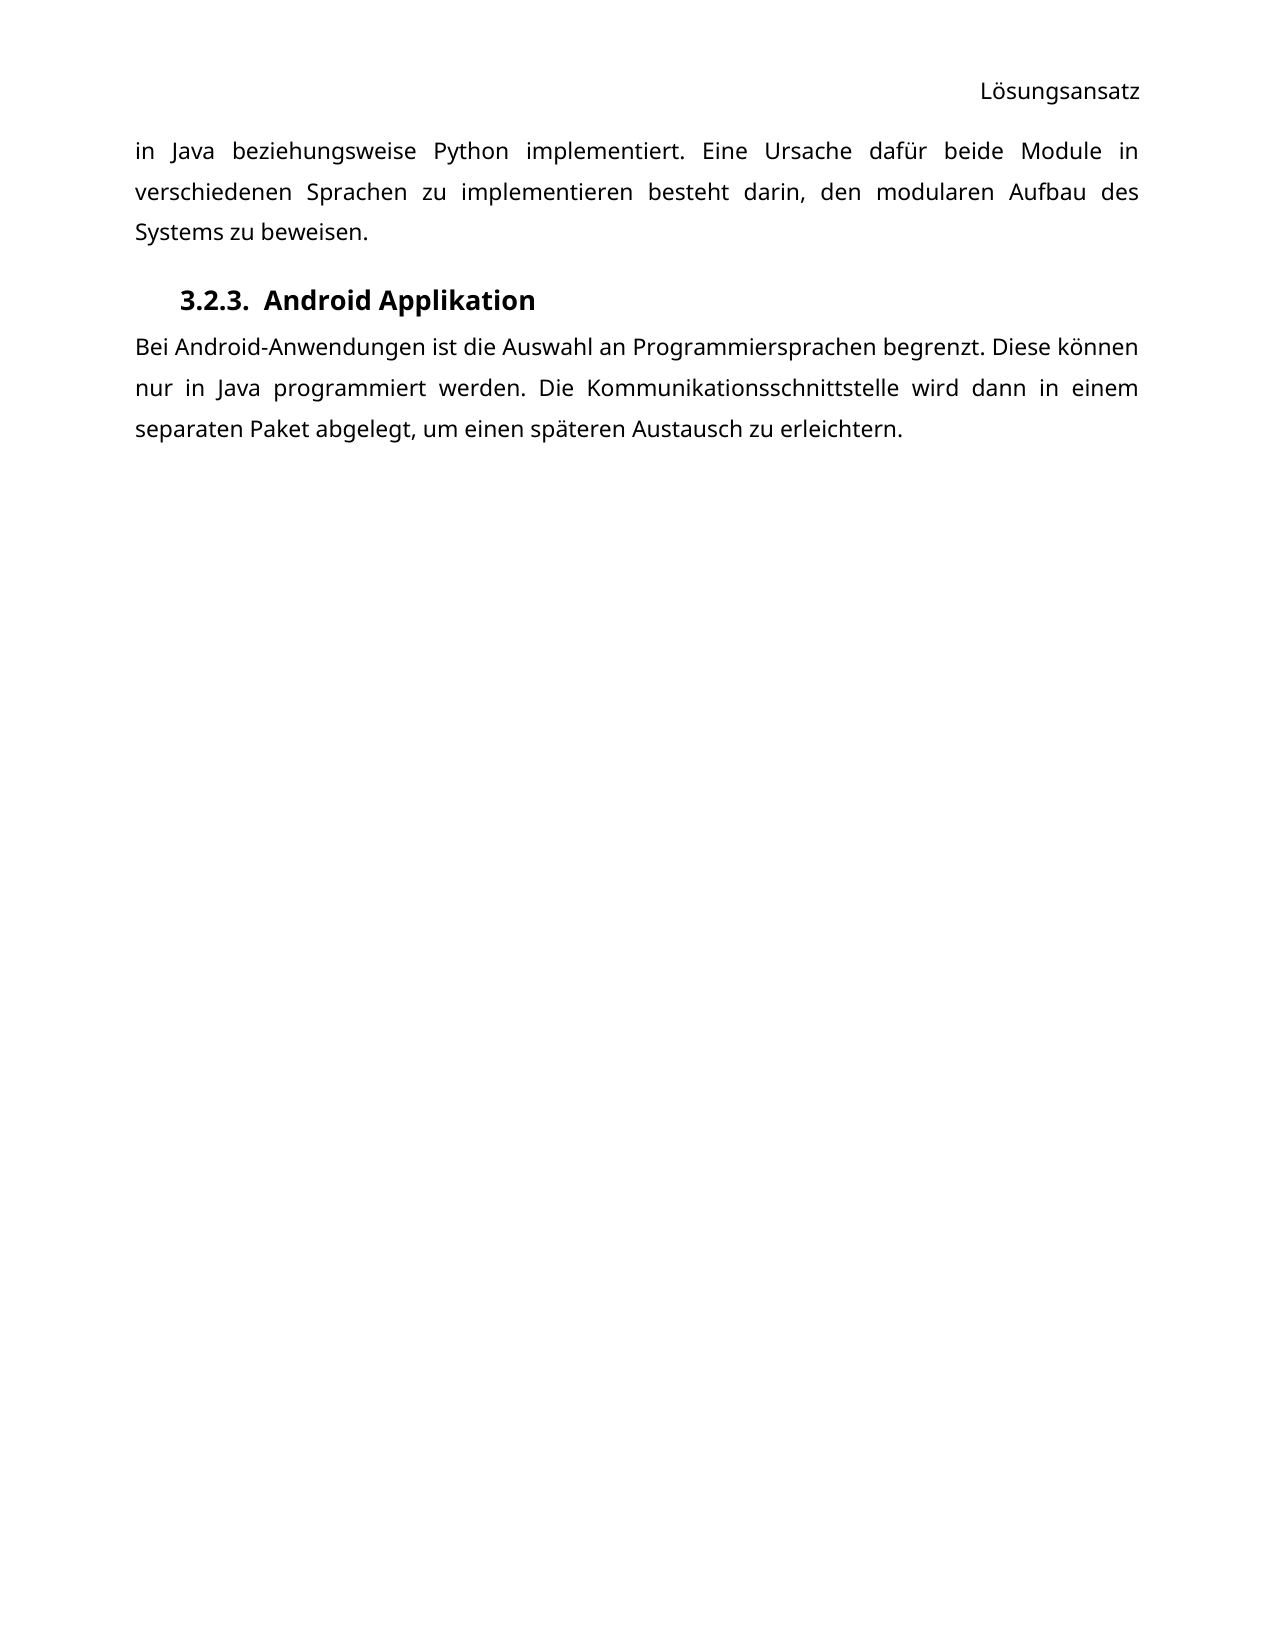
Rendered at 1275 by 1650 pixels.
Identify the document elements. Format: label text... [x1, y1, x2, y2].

text Bei Android-Anwendungen ist die Auswahl an Programmiersprachen begrenzt. Diese können nur in Java programmiert werden. Die Kommunikationsschnittstelle wird dann in einem separaten Paket abgelegt, um einen späteren Austausch zu erleichtern. [135, 331, 1140, 444]
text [135, 135, 1140, 247]
subtitle Android Applikation [180, 282, 1140, 319]
